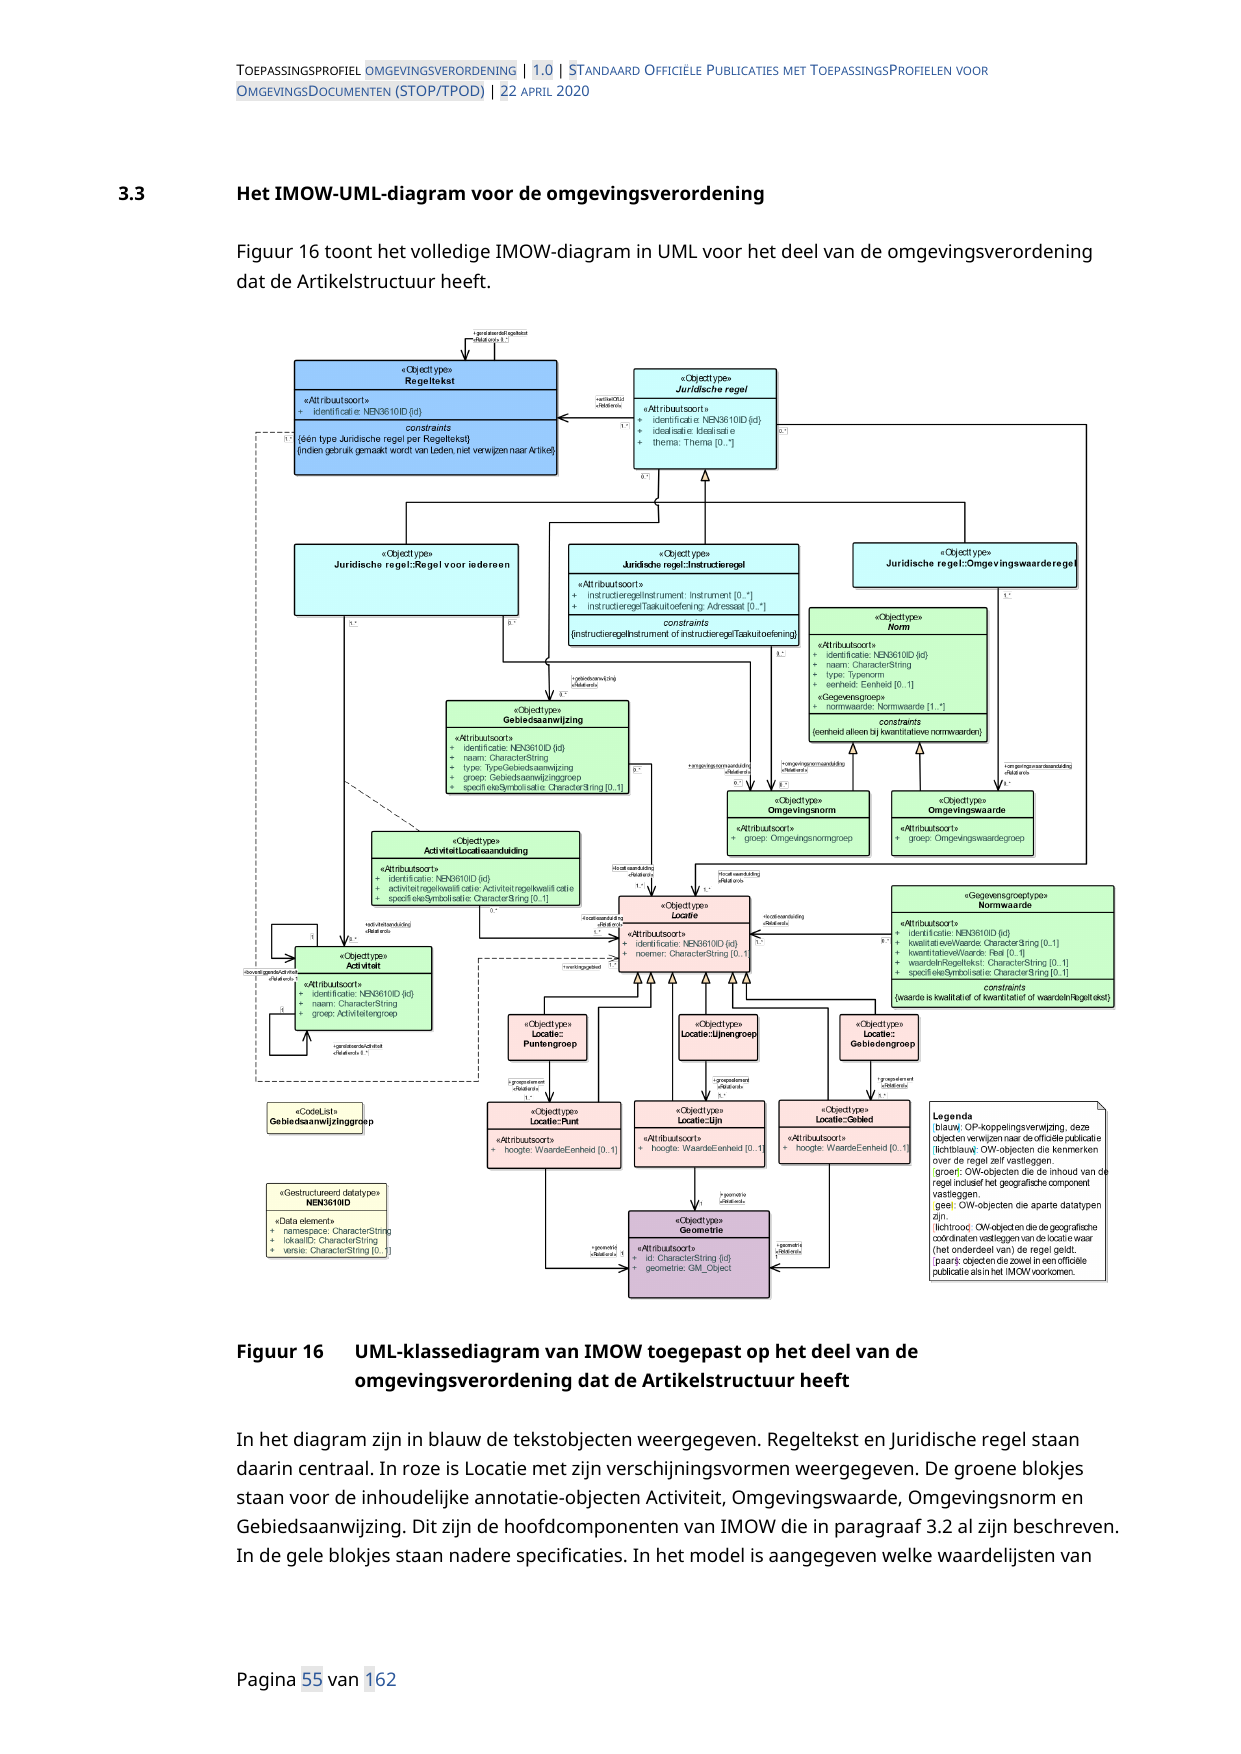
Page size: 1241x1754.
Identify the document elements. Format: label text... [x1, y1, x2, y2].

subtitle Het IMOW-UML-diagram voor de omgevingsverordening [118, 177, 1122, 206]
text Figuur 16 toont het volledige IMOW-diagram in UML voor het deel van de omgevingsverordening dat de Artikelstructuur heeft. [236, 236, 1122, 294]
picture [236, 323, 1123, 1307]
text UML-klassediagram van IMOW toegepast op het deel van de omgevingsverordening dat de Artikelstructuur heeft [236, 1335, 1122, 1394]
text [236, 1423, 1122, 1569]
